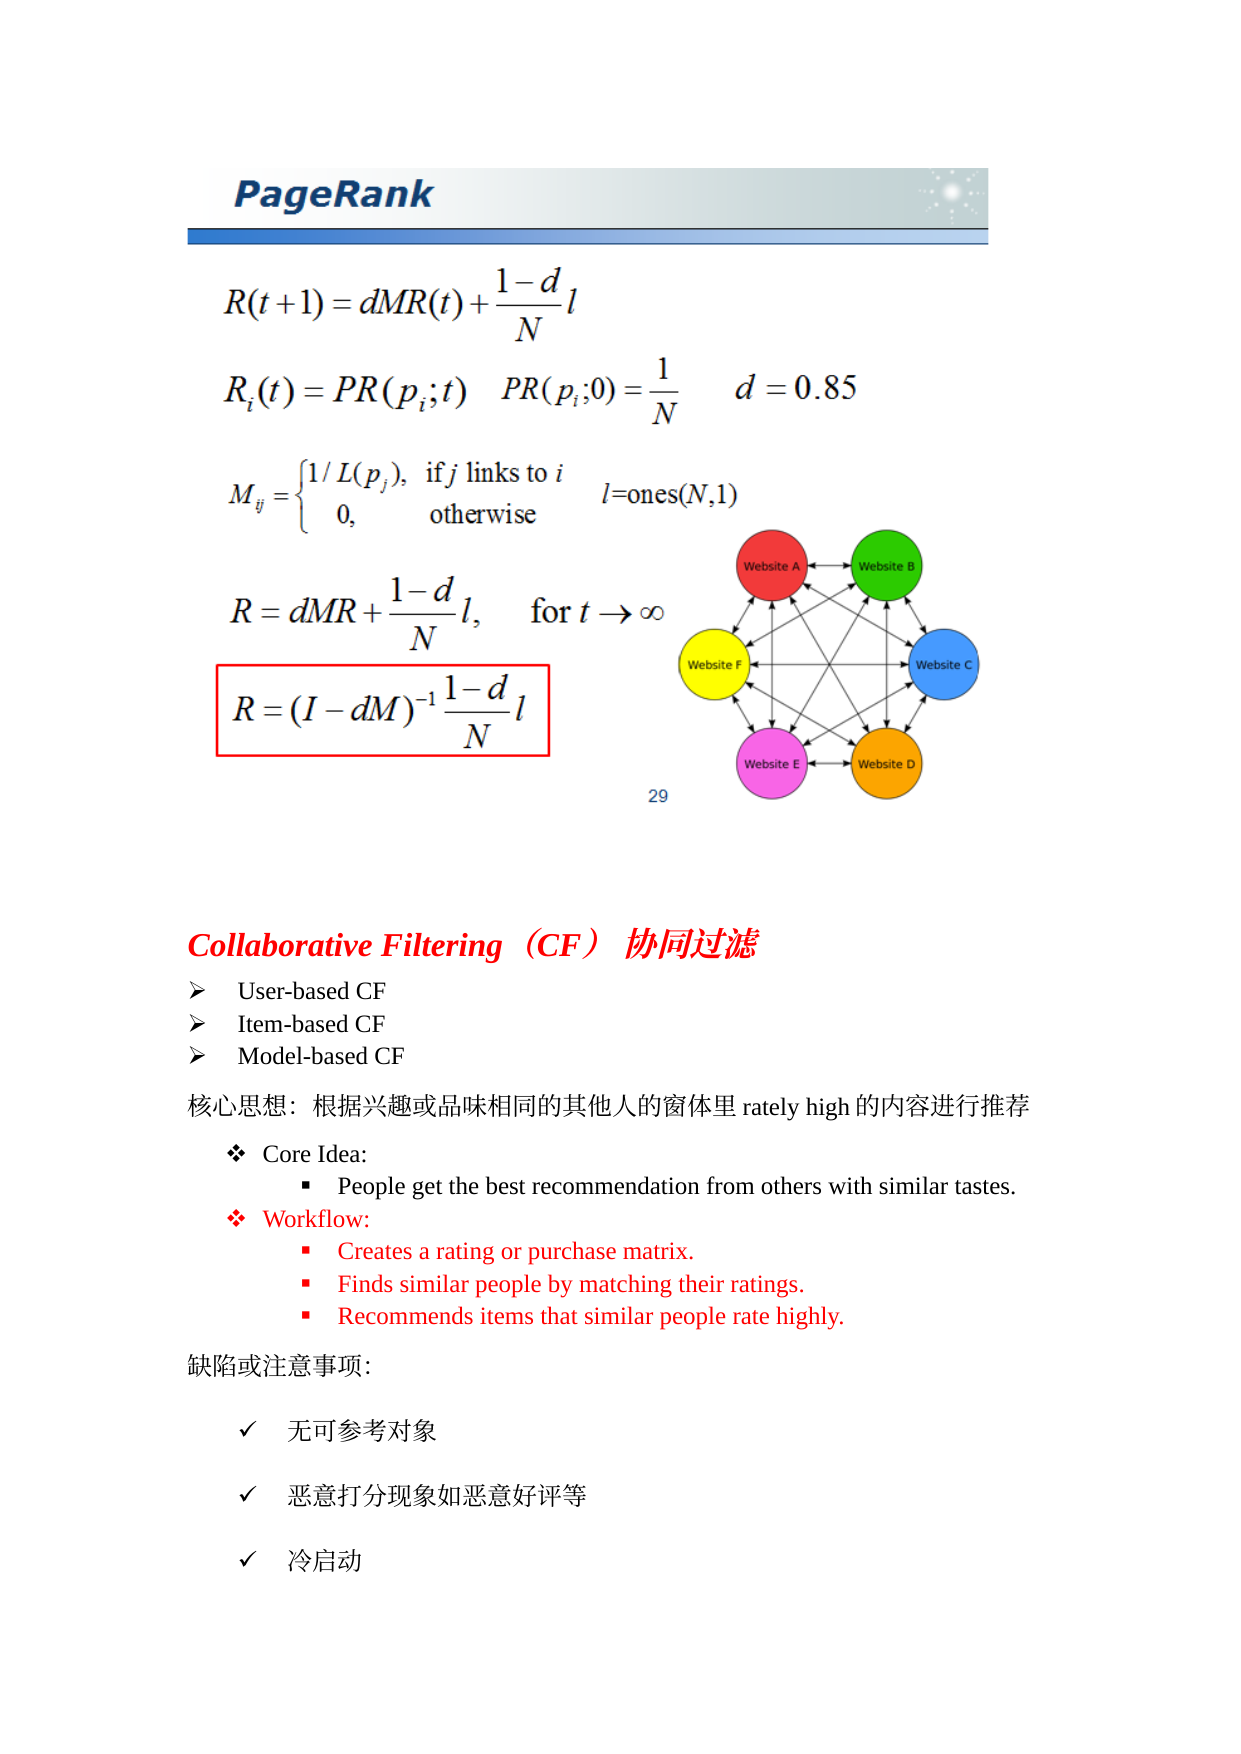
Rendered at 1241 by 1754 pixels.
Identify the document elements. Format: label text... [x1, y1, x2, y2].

list Core Idea: [225, 1137, 1053, 1169]
text 缺陷或注意事项： [187, 1332, 1053, 1397]
text Collaborative Filtering（CF） 协同过滤 [187, 909, 1053, 974]
text 核心思想：根据兴趣或品味相同的其他人的窗体里rately high的内容进行推荐 [187, 1072, 1053, 1137]
list 恶意打分现象如恶意好评等 [237, 1462, 1053, 1527]
list Item-based CF [187, 1007, 1053, 1039]
list User-based CF [187, 974, 1053, 1007]
list 无可参考对象 [237, 1397, 1053, 1462]
list Model-based CF [187, 1039, 1053, 1072]
list Workflow: [225, 1202, 1053, 1234]
picture [187, 168, 989, 806]
list 冷启动 [237, 1527, 1053, 1592]
list Recommends items that similar people rate highly. [300, 1299, 1053, 1332]
list Finds similar people by matching their ratings. [300, 1267, 1053, 1299]
list People get the best recommendation from others with similar tastes. [300, 1169, 1053, 1202]
list Creates a rating or purchase matrix. [300, 1234, 1053, 1267]
